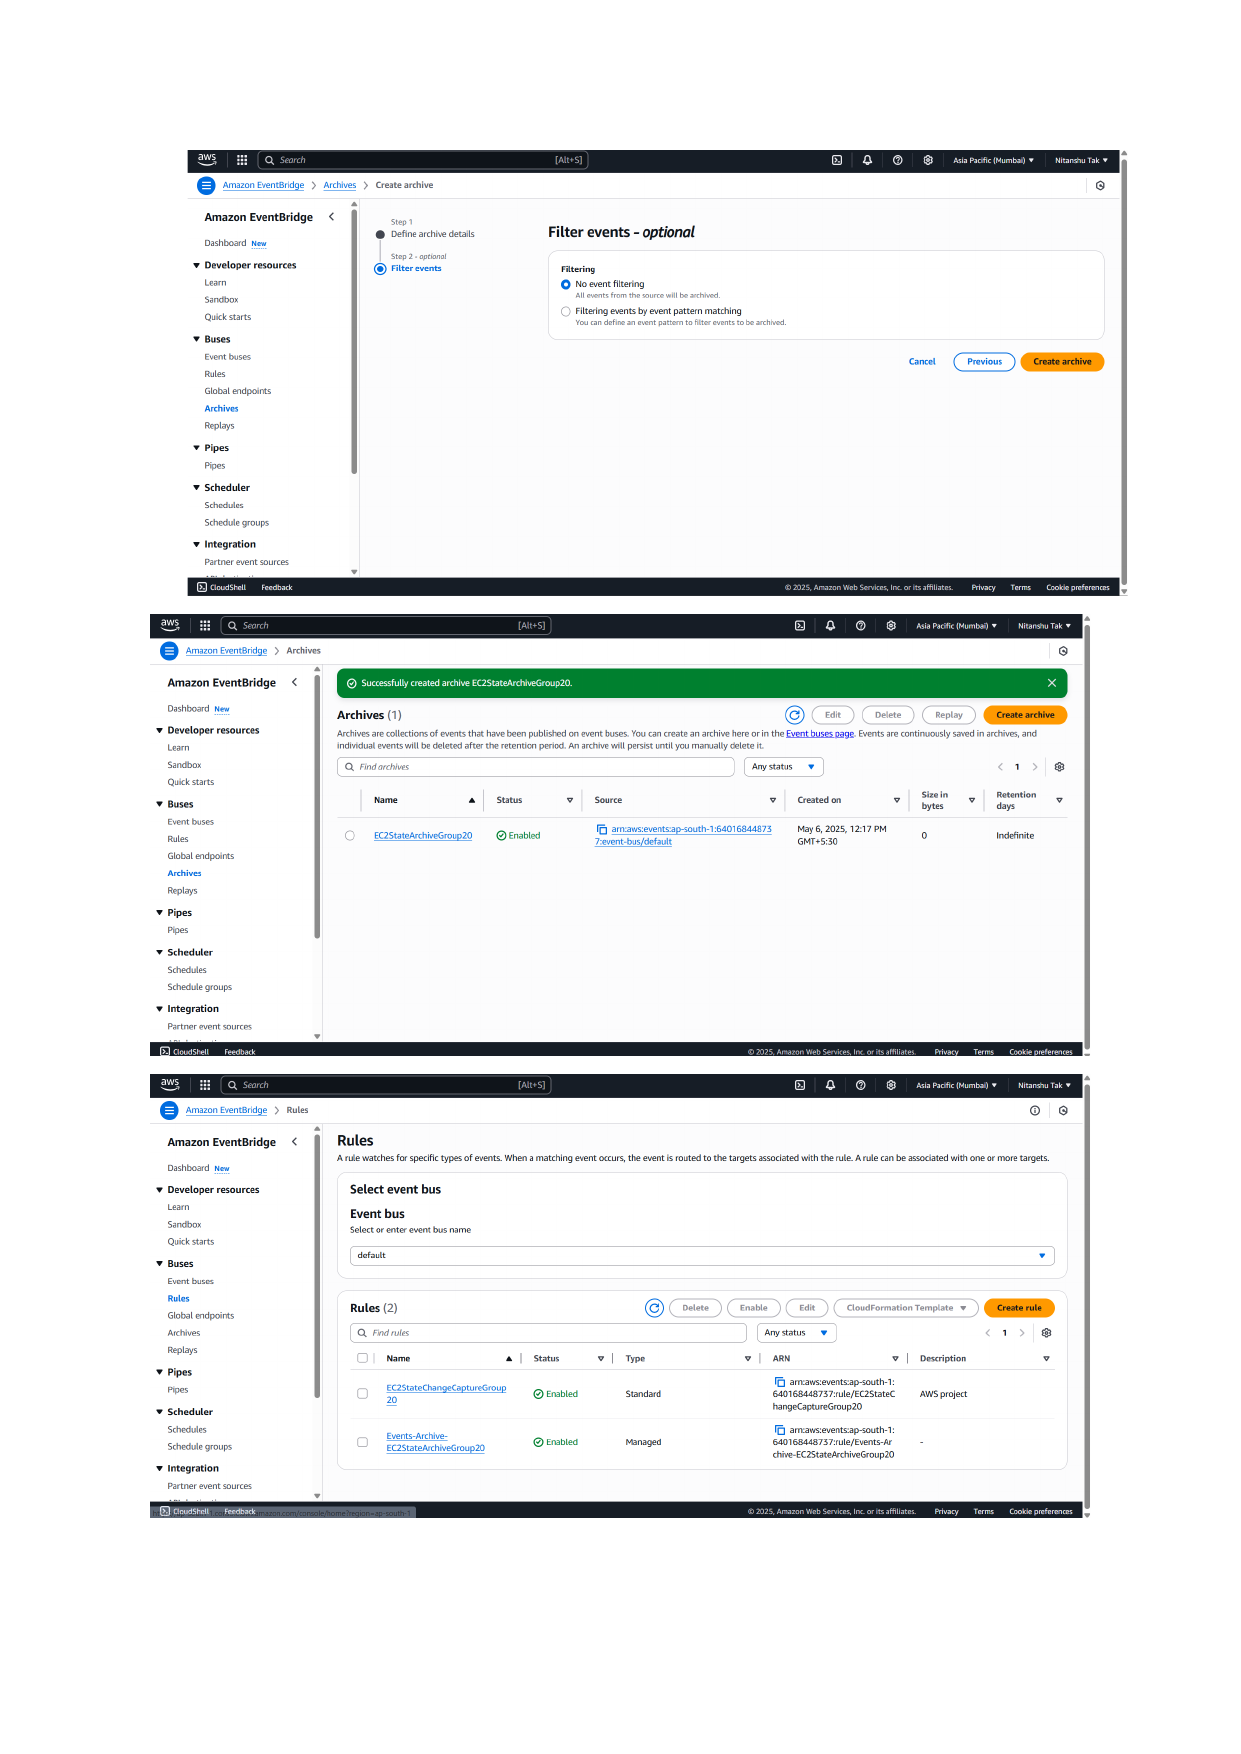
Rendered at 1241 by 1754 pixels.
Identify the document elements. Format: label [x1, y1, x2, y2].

picture [187, 150, 1128, 596]
picture [150, 1074, 1091, 1518]
picture [150, 614, 1091, 1056]
